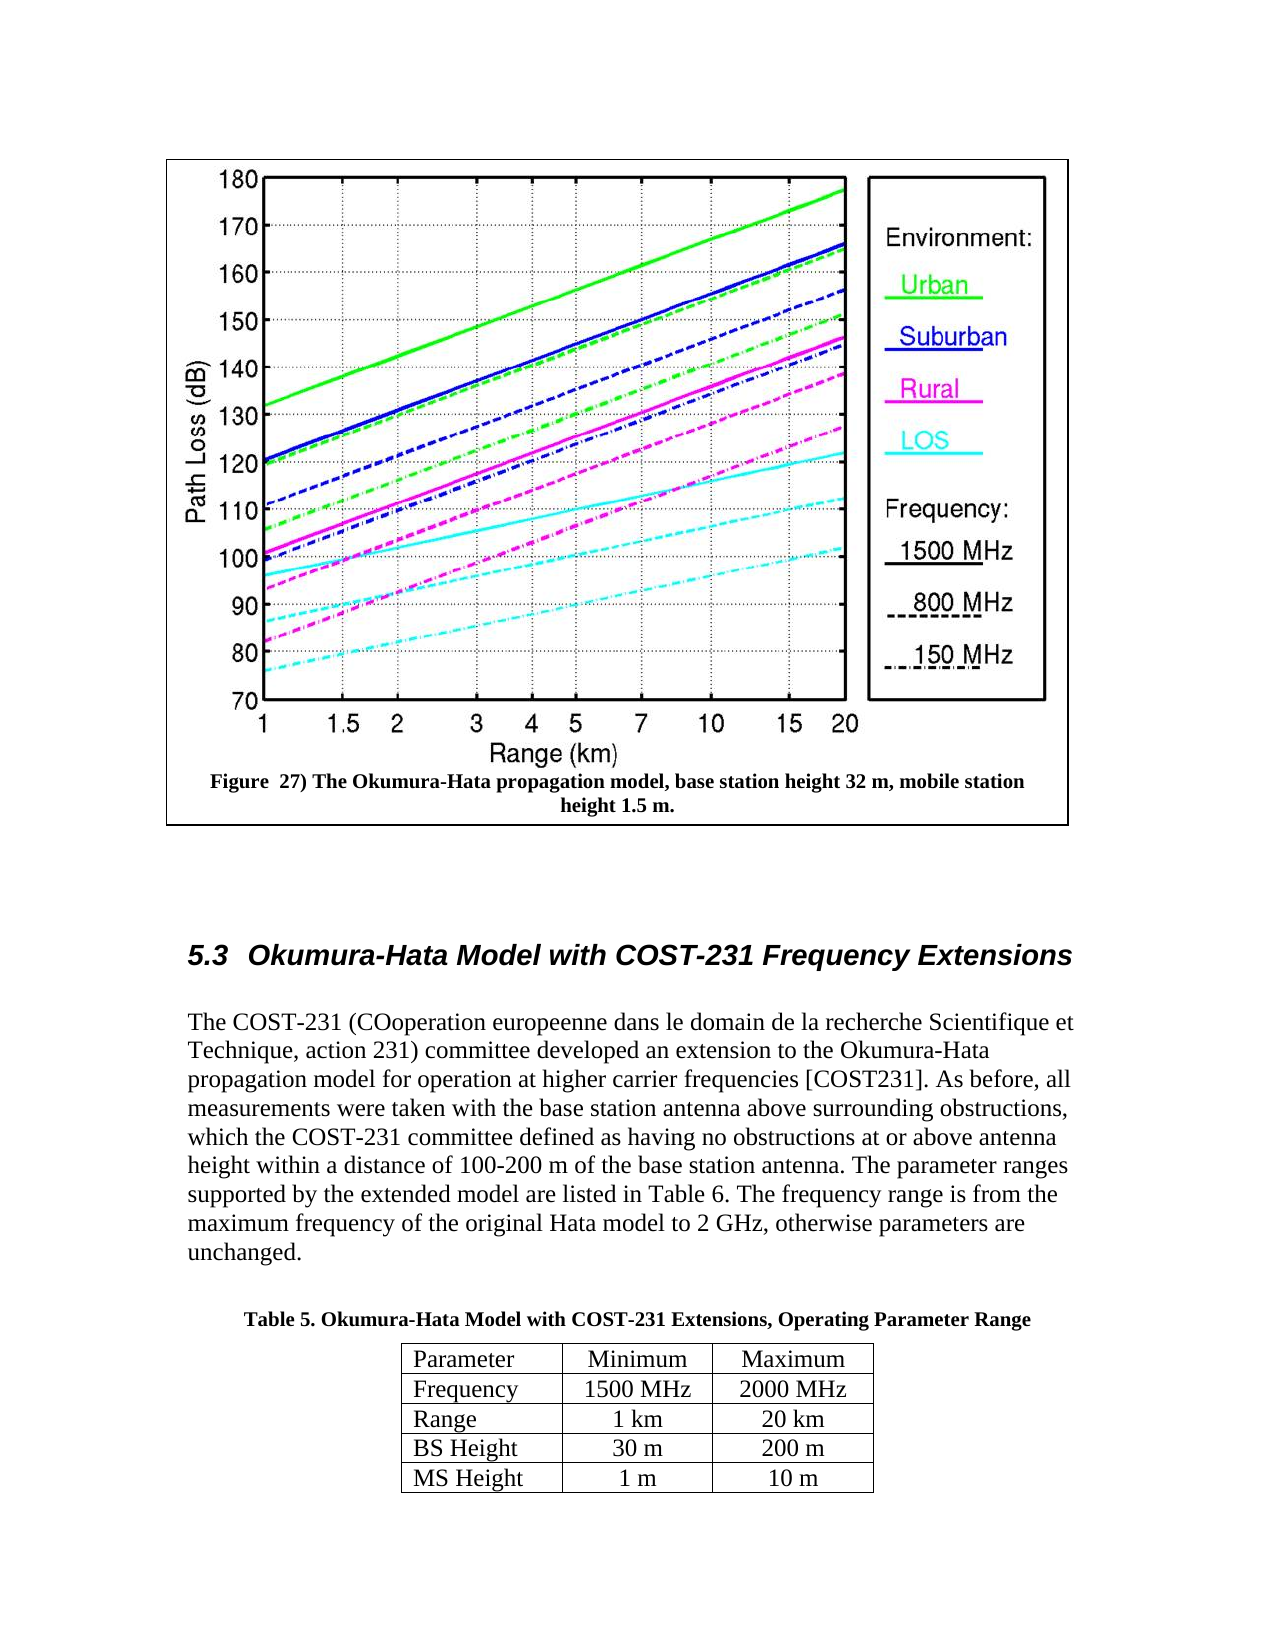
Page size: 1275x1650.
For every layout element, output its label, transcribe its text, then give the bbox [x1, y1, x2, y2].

table_cell 10 m [713, 1463, 873, 1492]
table_cell Frequency [402, 1374, 562, 1403]
text The COST-231 (COoperation europeenne dans le domain de la recherche Scientifique et Technique, action 231) committee developed an extension to the Okumura-Hata propagation model for operation at higher carrier frequencies [COST231]. As before, all measurements were taken with the base station antenna above surrounding obstructions, which the COST-231 committee defined as having no obstructions at or above antenna height within a distance of 100-200 m of the base station antenna. The parameter ranges supported by the extended model are listed in Table 6. The frequency range is from the maximum frequency of the original Hata model to 2 GHz, otherwise parameters are unchanged. [187, 1007, 1087, 1265]
table_cell 1 km [563, 1404, 712, 1432]
table_cell 1 m [563, 1463, 712, 1492]
table_cell Range [402, 1404, 562, 1432]
table_header Minimum [563, 1344, 712, 1373]
table_cell 30 m [563, 1434, 712, 1462]
table_cell BS Height [402, 1434, 562, 1462]
table_header Parameter [402, 1344, 562, 1373]
table_cell 2000 MHz [713, 1374, 873, 1403]
table_cell 200 m [713, 1434, 873, 1462]
subtitle Okumura-Hata Model with COST-231 Frequency Extensions [187, 938, 1087, 972]
table_cell 1500 MHz [563, 1374, 712, 1403]
table_header Maximum [713, 1344, 873, 1373]
picture [181, 166, 1049, 770]
table_cell 20 km [713, 1404, 873, 1432]
table_cell MS Height [402, 1463, 562, 1492]
